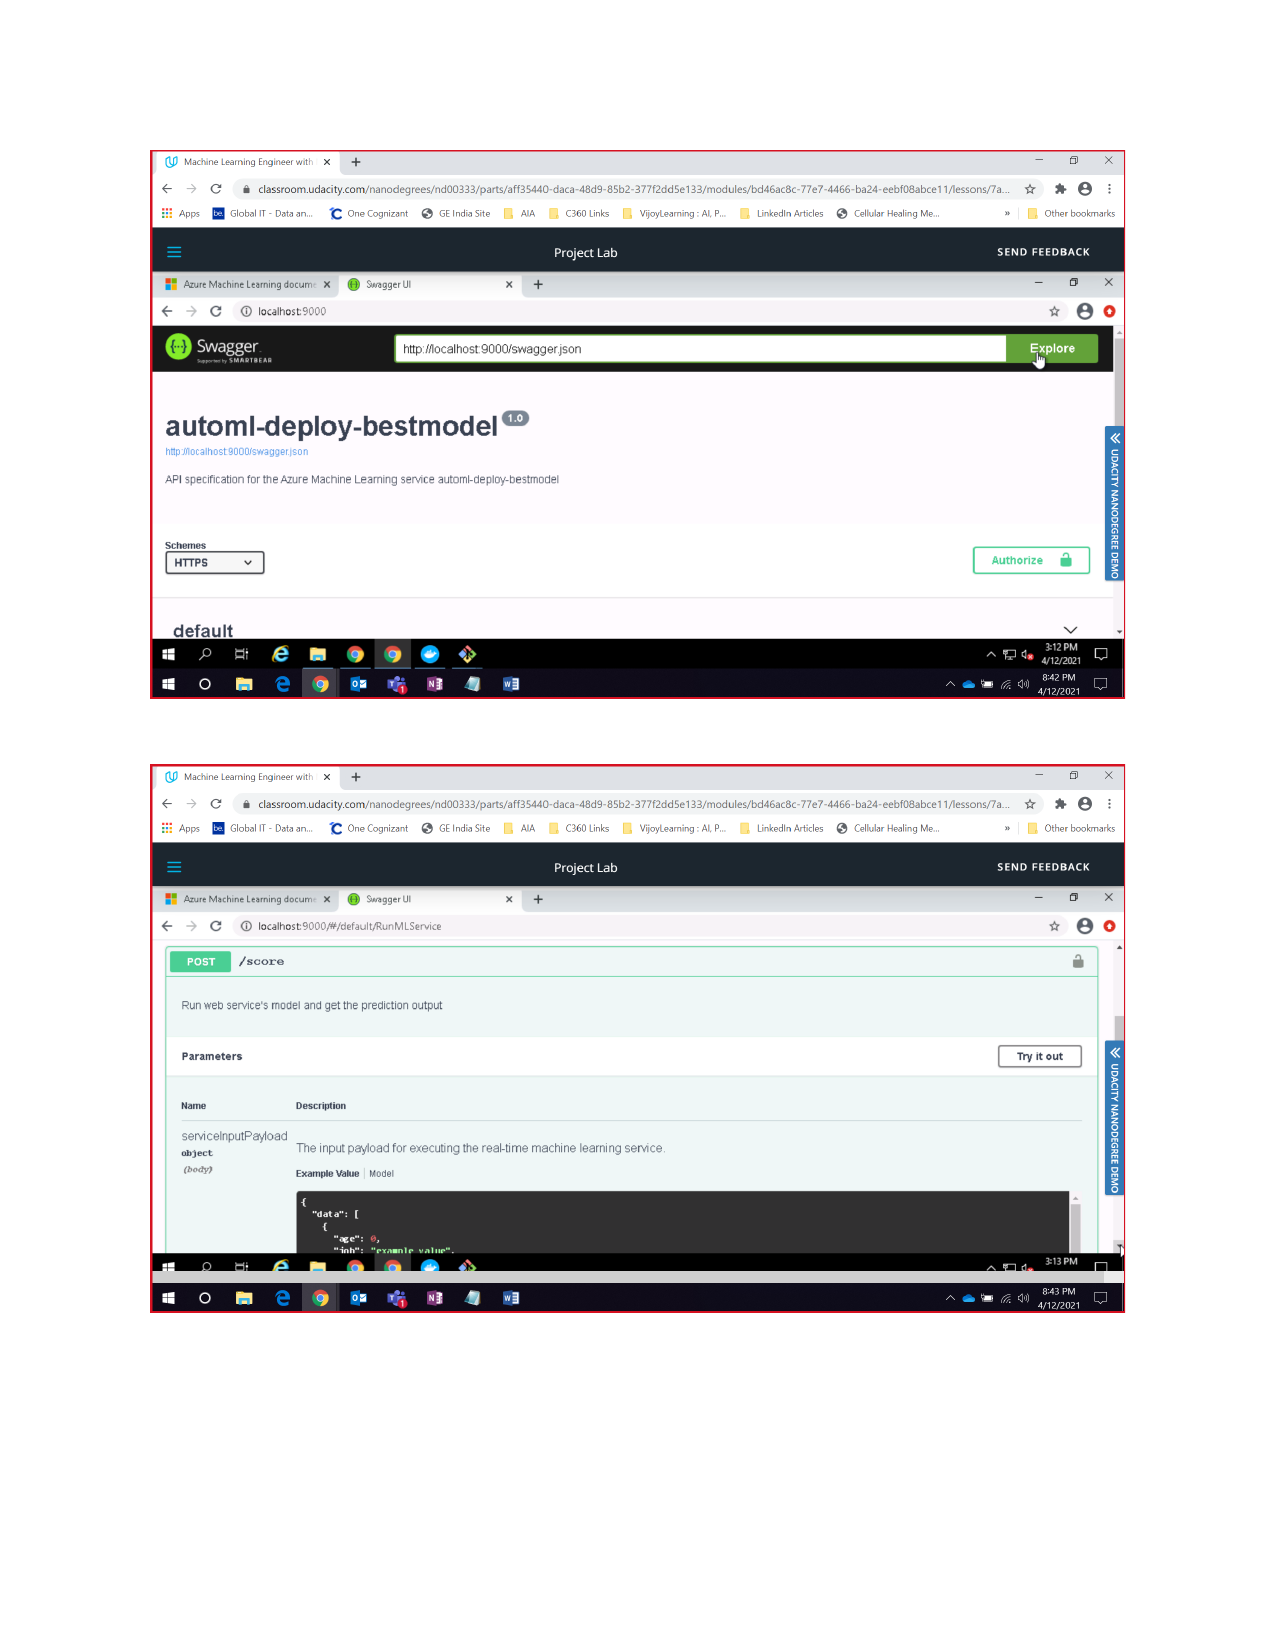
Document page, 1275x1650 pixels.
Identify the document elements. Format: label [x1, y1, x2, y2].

picture [150, 764, 1125, 1313]
picture [150, 150, 1125, 699]
